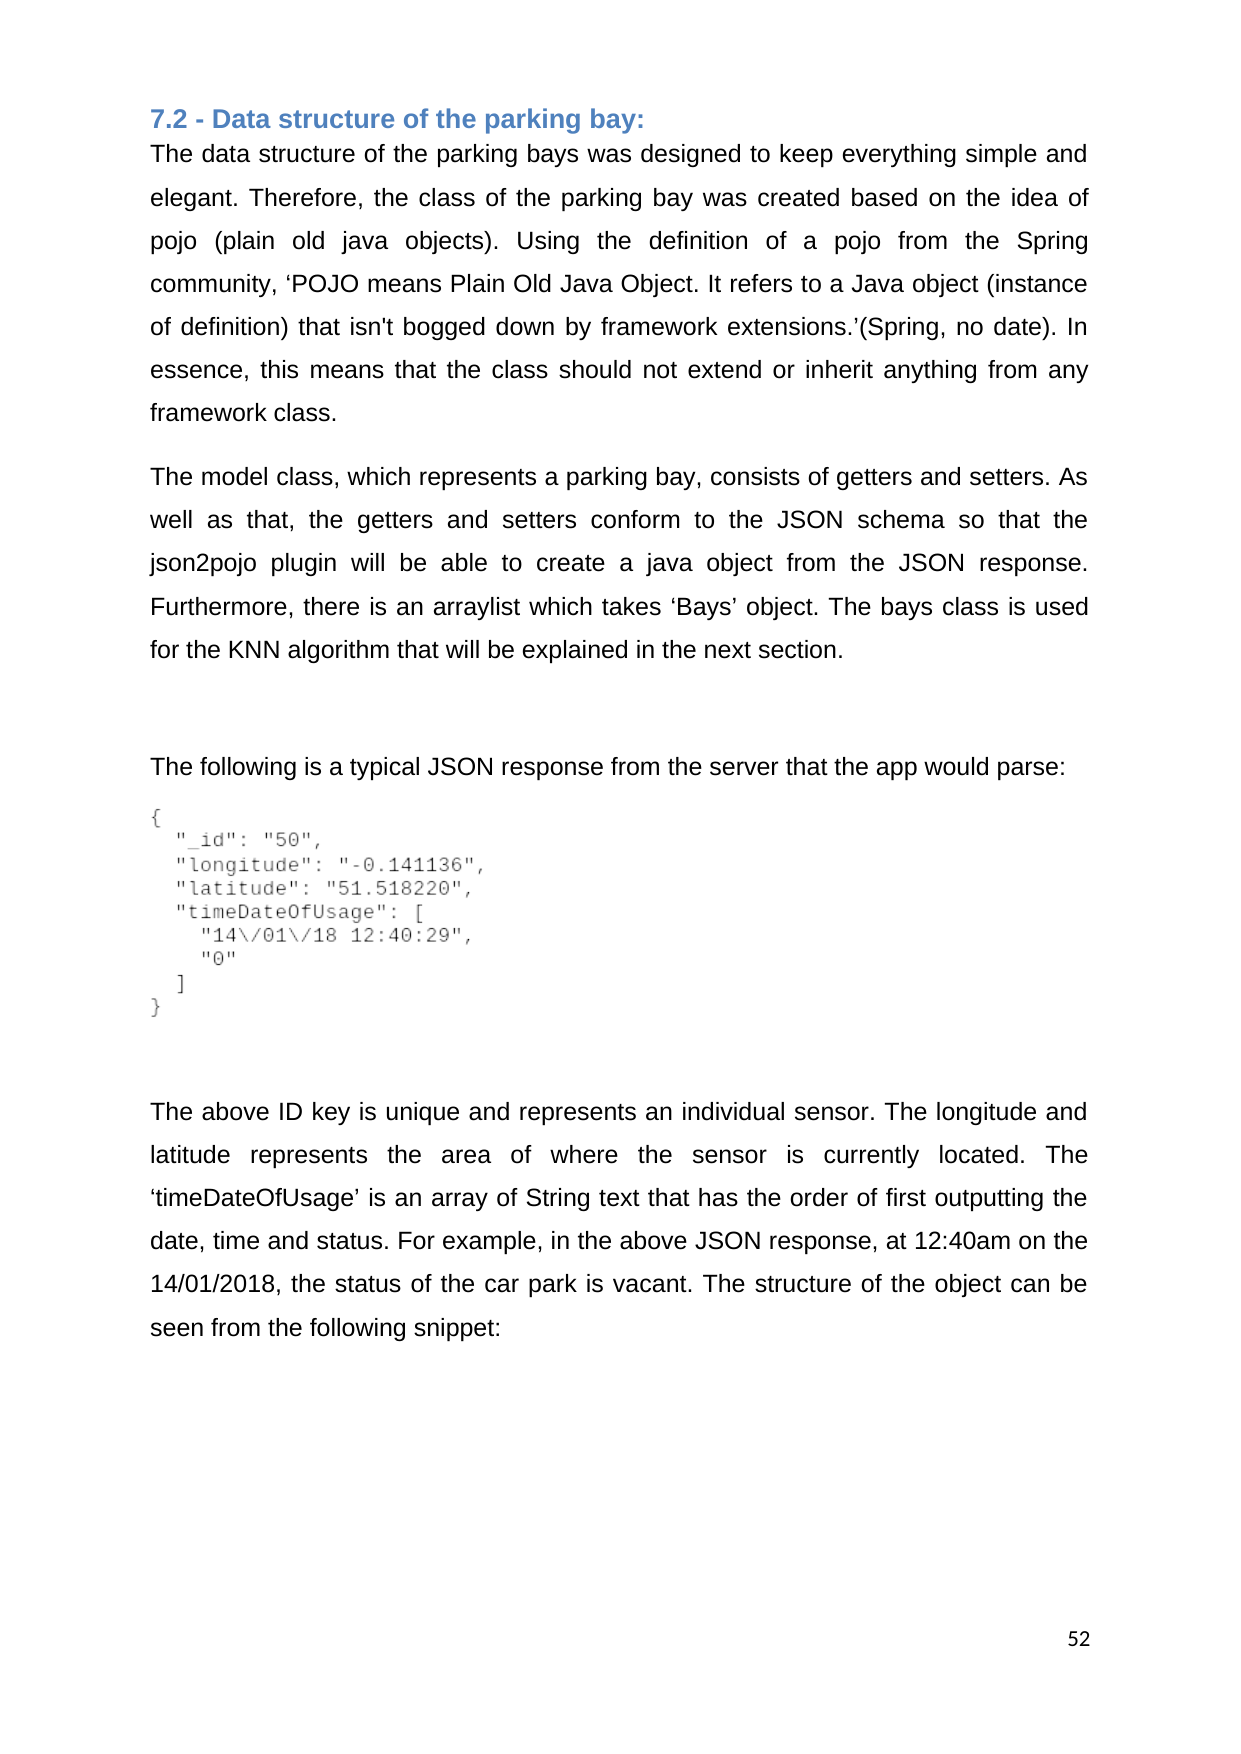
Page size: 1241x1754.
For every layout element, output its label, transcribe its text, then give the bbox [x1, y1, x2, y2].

subtitle 7.2 - Data structure of the parking bay: [150, 103, 1090, 135]
text The above ID key is unique and represents an individual sensor. The longitude and latitude represents the area of where the sensor is currently located. The ‘timeDateOfUsage’ is an array of String text that has the order of first outputting the date, time and status. For example, in the above JSON response, at 12:40am on the 14/01/2018, the status of the car park is vacant. The structure of the object can be seen from the following snippet: [150, 1097, 1090, 1341]
text The data structure of the parking bays was designed to keep everything simple and elegant. Therefore, the class of the parking bay was created based on the idea of pojo (plain old java objects). Using the definition of a pojo from the Spring community, ‘POJO means Plain Old Java Object. It refers to a Java object (instance of definition) that isn't bogged down by framework extensions.’(Spring, no date). In essence, this means that the class should not extend or inherit anything from any framework class. [150, 139, 1090, 427]
text The following is a typical JSON response from the server that the app would parse: [150, 752, 1090, 781]
text The model class, which represents a parking bay, consists of getters and setters. As well as that, the getters and setters conform to the JSON schema so that the json2pojo plugin will be able to create a java object from the JSON response. Furthermore, there is an arraylist which takes ‘Bays’ object. The bays class is used for the KNN algorithm that will be explained in the next section. [150, 462, 1090, 663]
